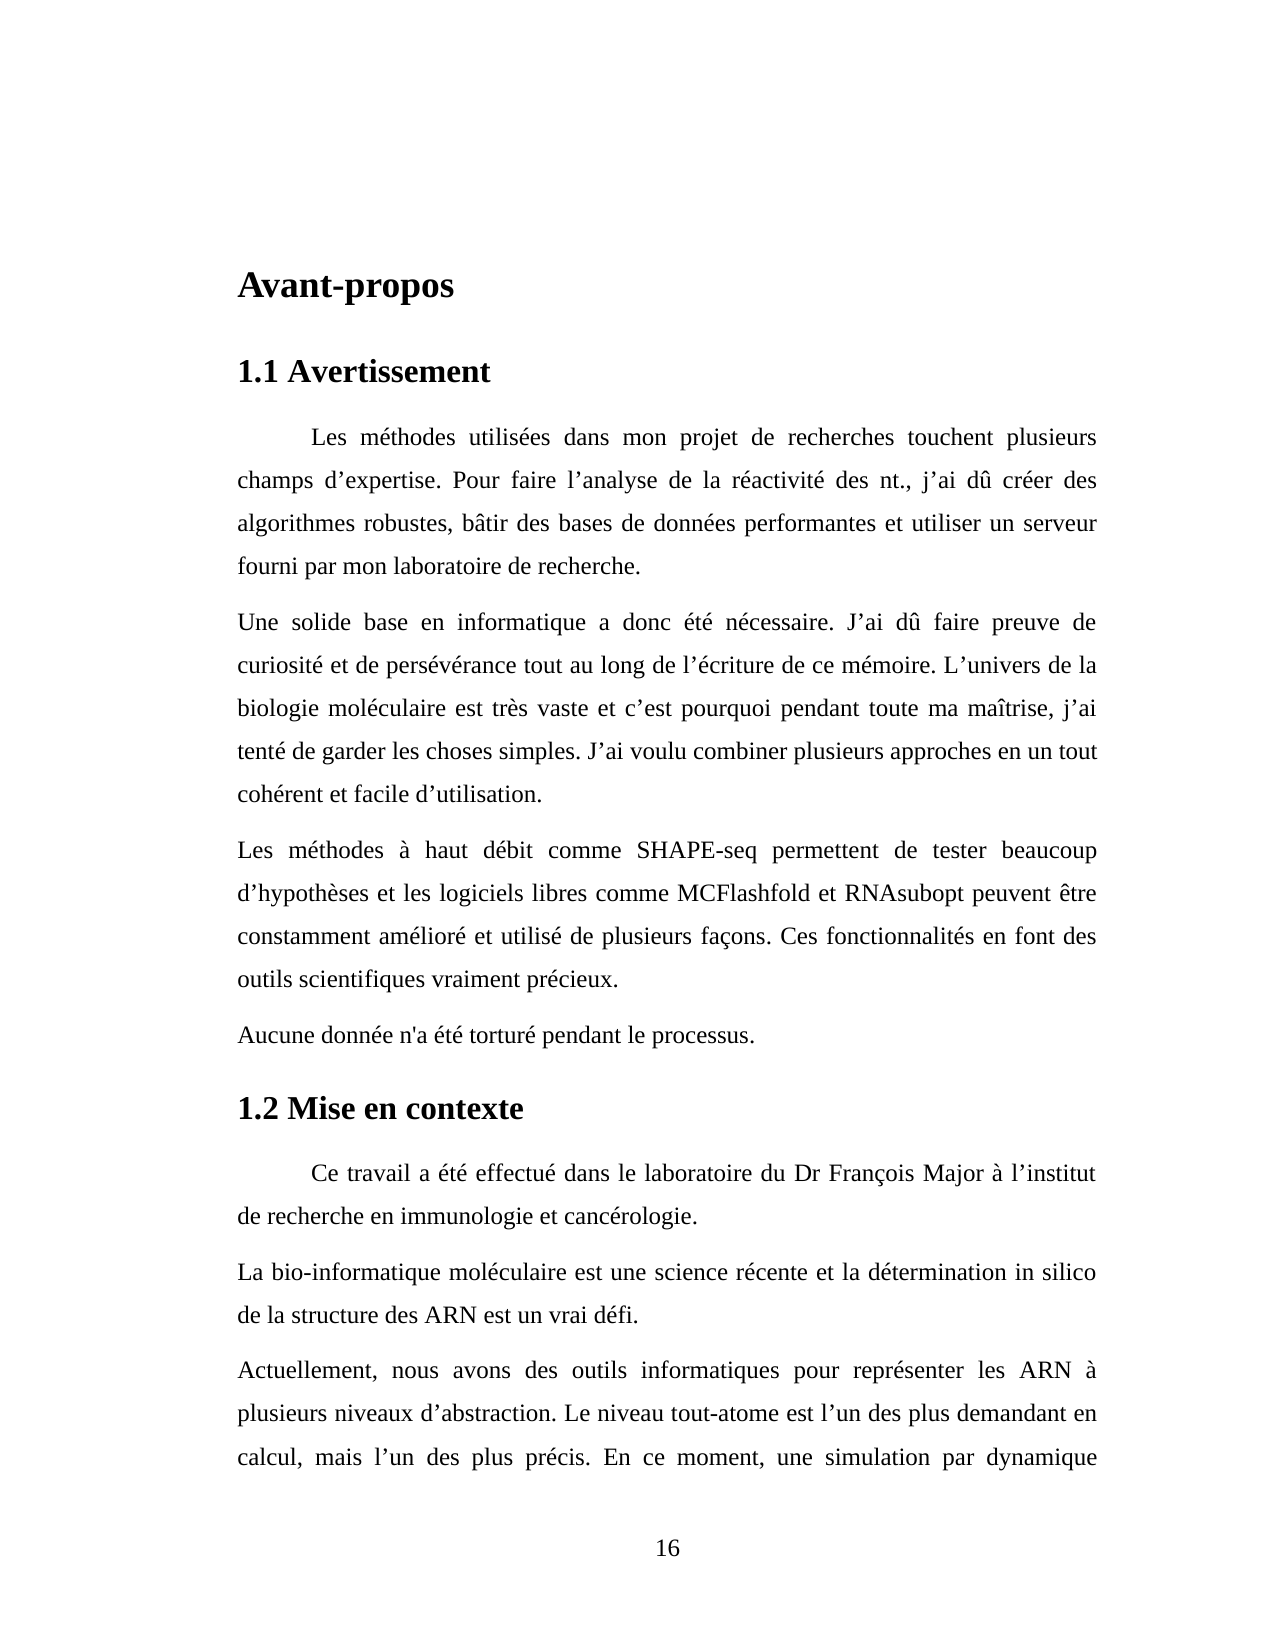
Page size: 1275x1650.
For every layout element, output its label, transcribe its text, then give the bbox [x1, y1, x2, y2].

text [237, 1355, 1098, 1470]
text Les méthodes utilisées dans mon projet de recherches touchent plusieurs champs d’expertise. Pour faire l’analyse de la réactivité des nt., j’ai dû créer des algorithmes robustes, bâtir des bases de données performantes et utiliser un serveur fourni par mon laboratoire de recherche. [237, 422, 1098, 580]
text Aucune donnée n'a été torturé pendant le processus. [237, 1020, 1098, 1048]
subtitle 1.2 Mise en contexte [237, 1088, 1098, 1126]
text Les méthodes à haut débit comme SHAPE-seq permettent de tester beaucoup d’hypothèses et les logiciels libres comme MCFlashfold et RNAsubopt peuvent être constamment amélioré et utilisé de plusieurs façons. Ces fonctionnalités en font des outils scientifiques vraiment précieux. [237, 835, 1098, 993]
text Une solide base en informatique a donc été nécessaire. J’ai dû faire preuve de curiosité et de persévérance tout au long de l’écriture de ce mémoire. L’univers de la biologie moléculaire est très vaste et c’est pourquoi pendant toute ma maîtrise, j’ai tenté de garder les choses simples. J’ai voulu combiner plusieurs approches en un tout cohérent et facile d’utilisation. [237, 607, 1098, 808]
text Ce travail a été effectué dans le laboratoire du Dr François Major à l’institut de recherche en immunologie et cancérologie. [237, 1158, 1098, 1230]
subtitle Avant-propos [237, 262, 1098, 305]
subtitle 1.1 Avertissement [237, 352, 1098, 390]
text La bio-informatique moléculaire est une science récente et la détermination in silico de la structure des ARN est un vrai défi. [237, 1257, 1098, 1328]
